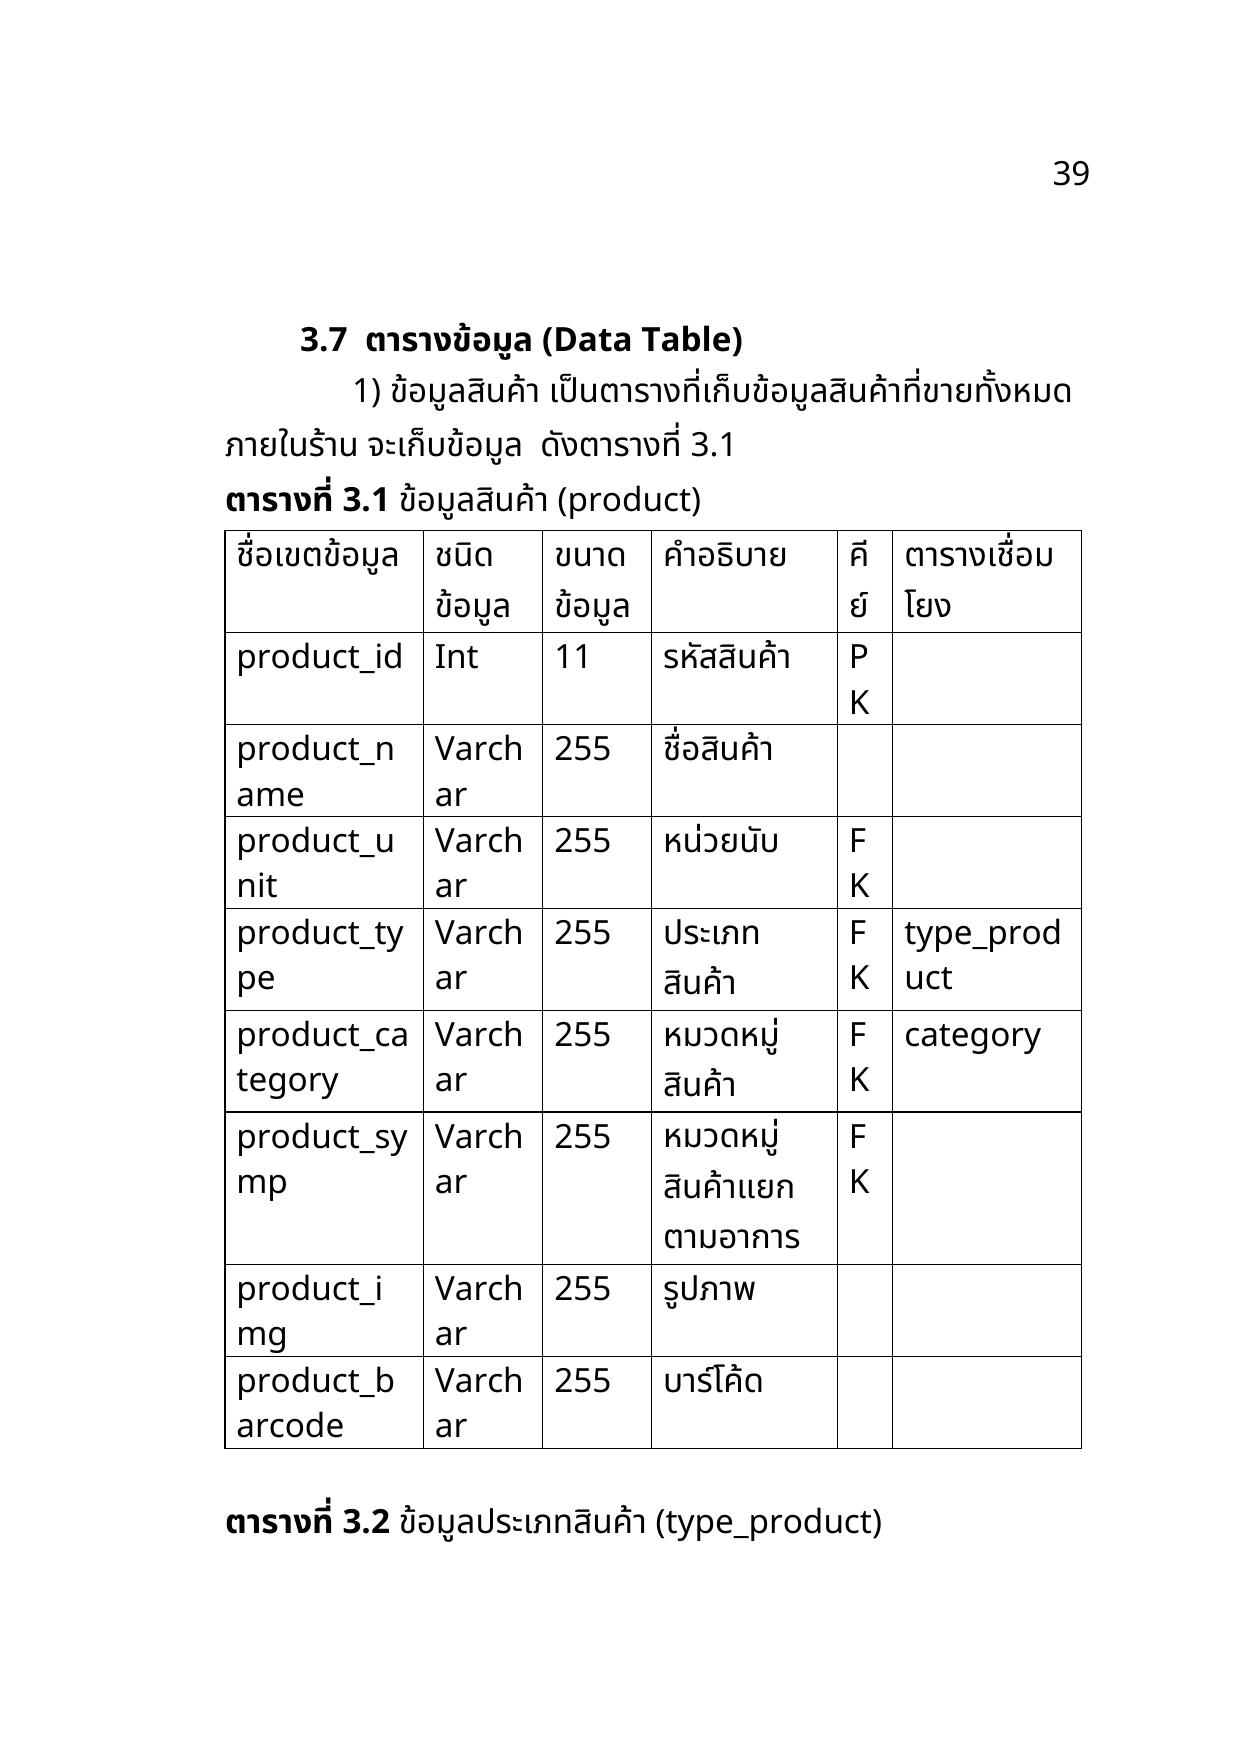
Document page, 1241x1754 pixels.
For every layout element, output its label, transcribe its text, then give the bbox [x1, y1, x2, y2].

table_cell Varchar [424, 725, 542, 816]
table_cell [893, 633, 1081, 724]
table_cell [893, 1357, 1081, 1447]
table_cell 255 [543, 909, 651, 1009]
table_cell [838, 725, 892, 816]
table_cell [838, 1265, 892, 1356]
table_cell FK [838, 1011, 892, 1111]
table_header คีย์ [838, 531, 892, 632]
table_cell 255 [543, 1265, 651, 1356]
table_cell บาร์โค้ด [652, 1357, 837, 1447]
table_cell [838, 1357, 892, 1447]
table_cell 255 [543, 725, 651, 816]
table_header ขนาดข้อมูล [543, 531, 651, 632]
table_cell [893, 1113, 1081, 1264]
table_cell FK [838, 817, 892, 908]
table_header ตารางเชื่อมโยง [893, 531, 1081, 632]
table_cell 255 [543, 1357, 651, 1447]
table_cell FK [838, 909, 892, 1009]
table_cell Varchar [424, 1265, 542, 1356]
table_cell หน่วยนับ [652, 817, 837, 908]
table_cell [893, 1265, 1081, 1356]
table_cell Varchar [424, 1357, 542, 1447]
text 1) ข้อมูลสินค้า เป็นตารางที่เก็บข้อมูลสินค้าที่ขายทั้งหมดภายในร้าน จะเก็บข้อมูล ดังตารางที่ 3.1 [225, 366, 1090, 472]
text 3.7 ตารางข้อมูล (Data Table) [225, 316, 1090, 366]
table_cell type_product [893, 909, 1081, 1009]
table_cell product_img [226, 1265, 423, 1356]
table_cell Varchar [424, 817, 542, 908]
text ตารางที่ 3.2 ข้อมูลประเภทสินค้า (type_product) [225, 1497, 1090, 1548]
table_header ชื่อเขตข้อมูล [226, 531, 423, 632]
table_cell รหัสสินค้า [652, 633, 837, 724]
table_cell 255 [543, 1011, 651, 1111]
text ตารางที่ 3.1 ข้อมูลสินค้า (product) [225, 476, 1090, 526]
table_cell 255 [543, 1113, 651, 1264]
table_cell [893, 817, 1081, 908]
table_header คำอธิบาย [652, 531, 837, 632]
table_cell category [893, 1011, 1081, 1111]
table_cell product_unit [226, 817, 423, 908]
table_cell หมวดหมู่สินค้าแยกตามอาการ [652, 1113, 837, 1264]
table_cell หมวดหมู่สินค้า [652, 1011, 837, 1111]
table_cell 11 [543, 633, 651, 724]
table_cell 255 [543, 817, 651, 908]
table_cell product_name [226, 725, 423, 816]
table_cell FK [838, 1113, 892, 1264]
table_cell product_barcode [226, 1357, 423, 1447]
table_cell Varchar [424, 1011, 542, 1111]
table_cell Varchar [424, 909, 542, 1009]
table_cell ประเภทสินค้า [652, 909, 837, 1009]
table_cell product_type [226, 909, 423, 1009]
table_cell รูปภาพ [652, 1265, 837, 1356]
table_header ชนิดข้อมูล [424, 531, 542, 632]
table_cell ชื่อสินค้า [652, 725, 837, 816]
table_cell Int [424, 633, 542, 724]
table_cell product_category [226, 1011, 423, 1111]
table_cell product_symp [226, 1113, 423, 1264]
table_cell [893, 725, 1081, 816]
table_cell PK [838, 633, 892, 724]
table_cell product_id [226, 633, 423, 724]
table_cell Varchar [424, 1113, 542, 1264]
